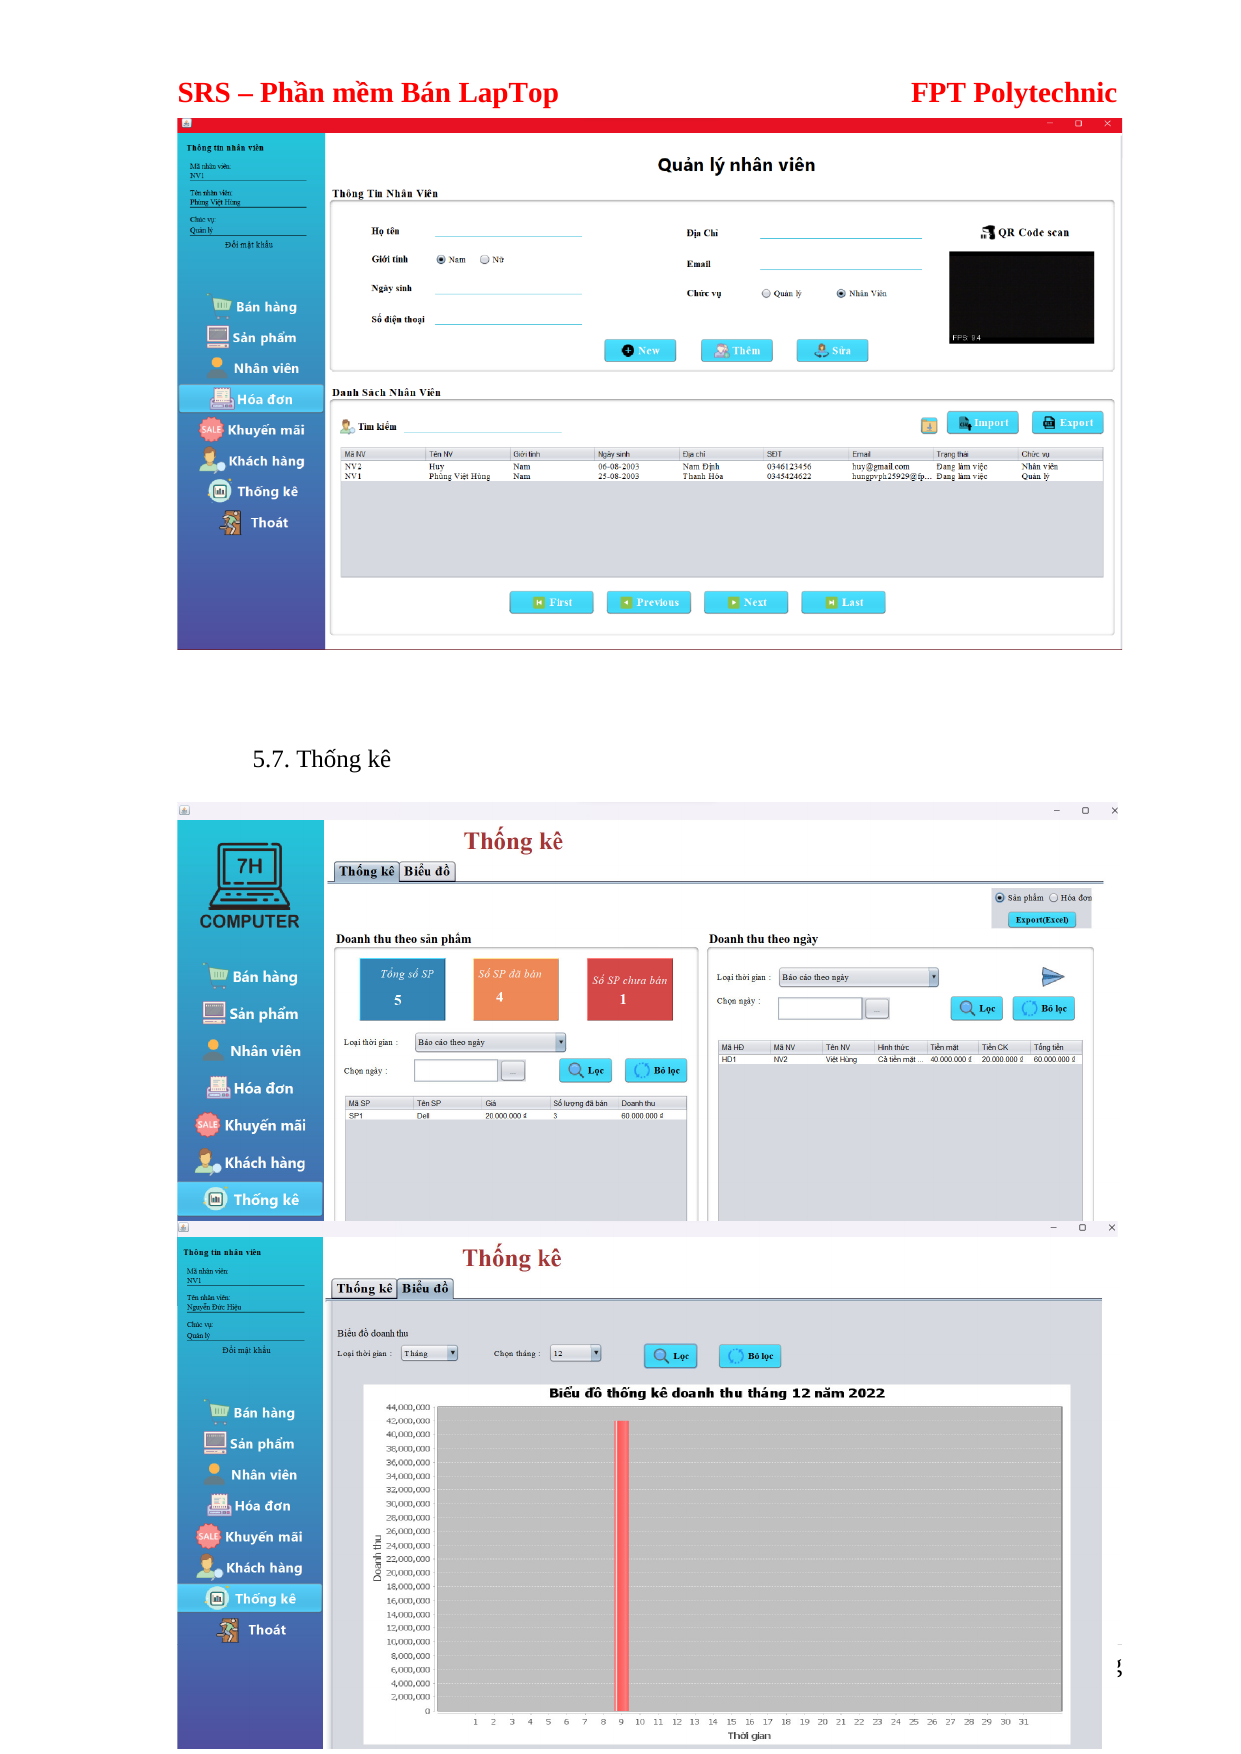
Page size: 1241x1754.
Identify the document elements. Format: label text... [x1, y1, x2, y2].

picture [177, 802, 1117, 1749]
picture [177, 118, 1123, 650]
list Thống kê [252, 742, 1122, 773]
